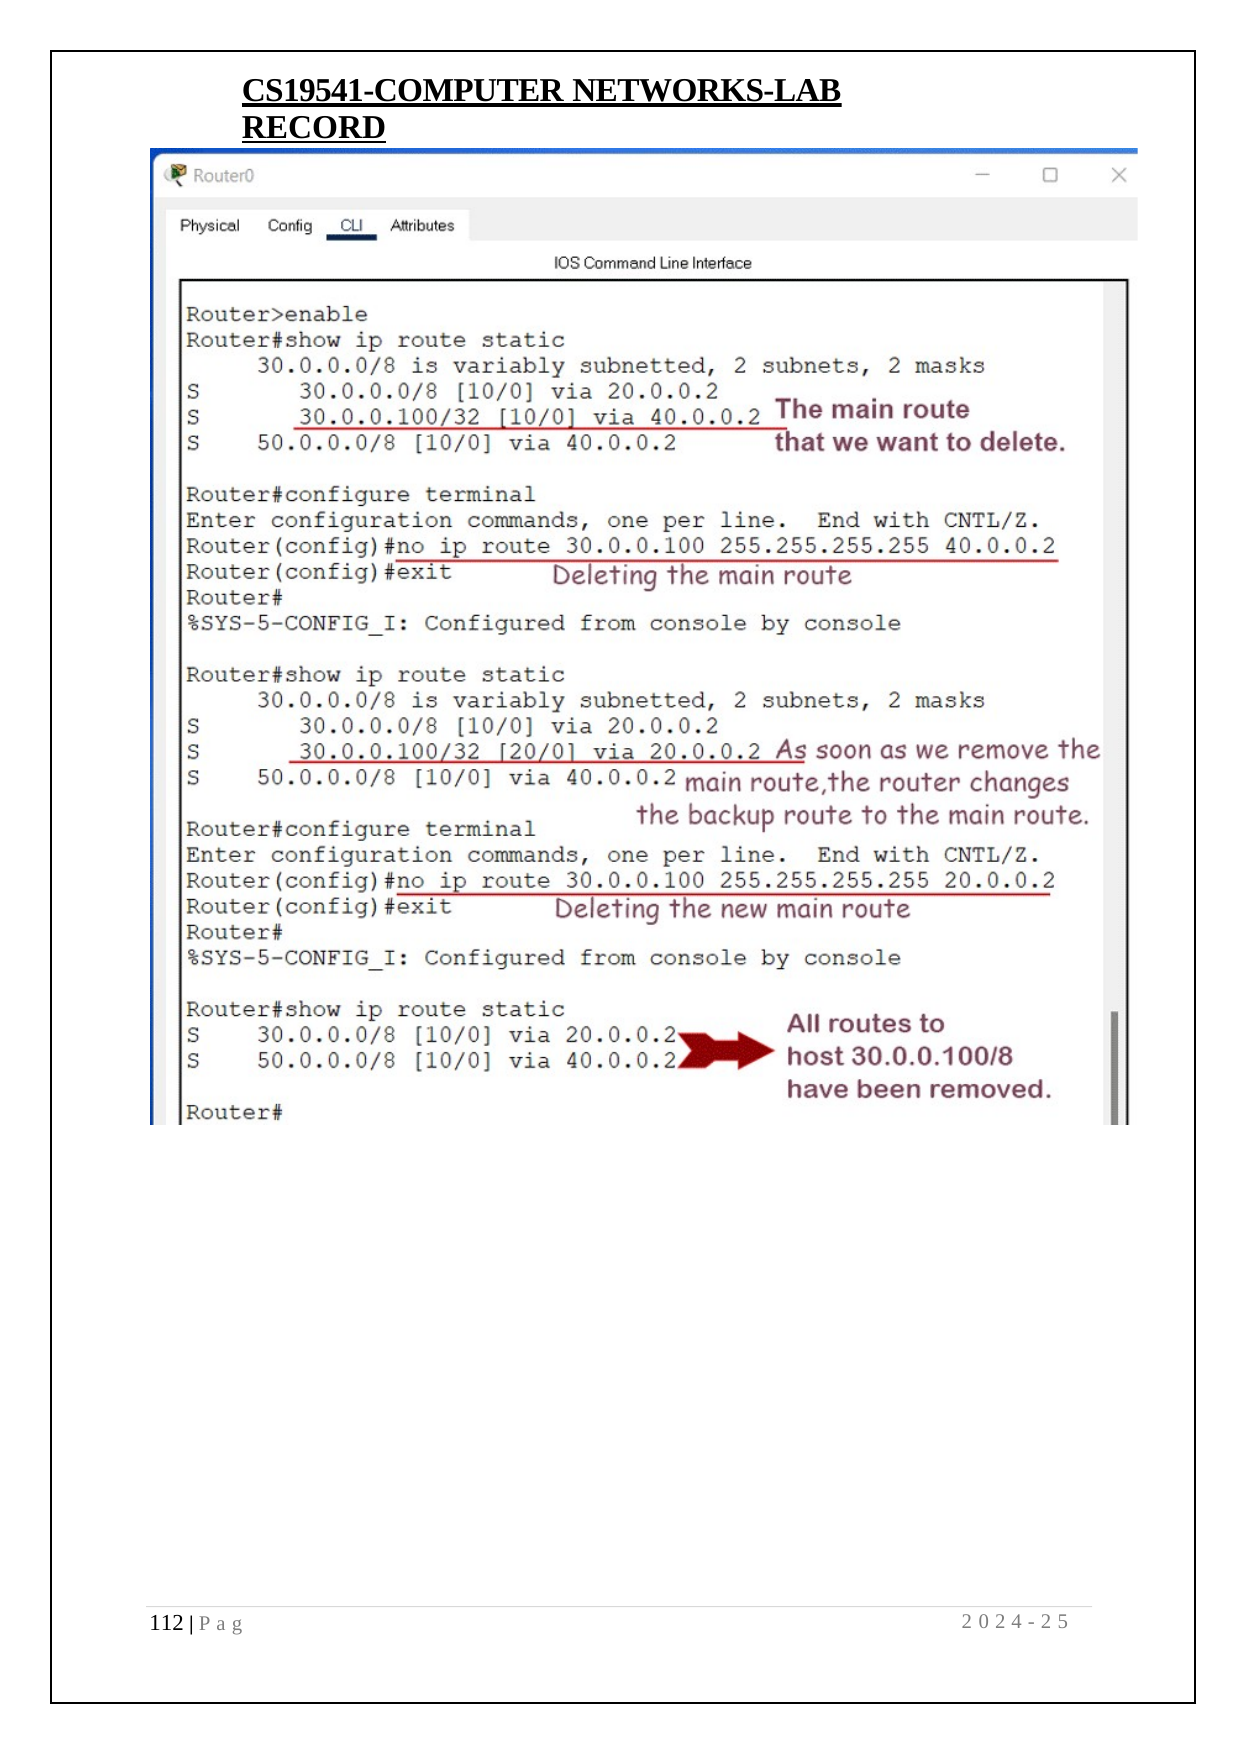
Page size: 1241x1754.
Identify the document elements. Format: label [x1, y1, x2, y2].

picture [150, 148, 1138, 1125]
